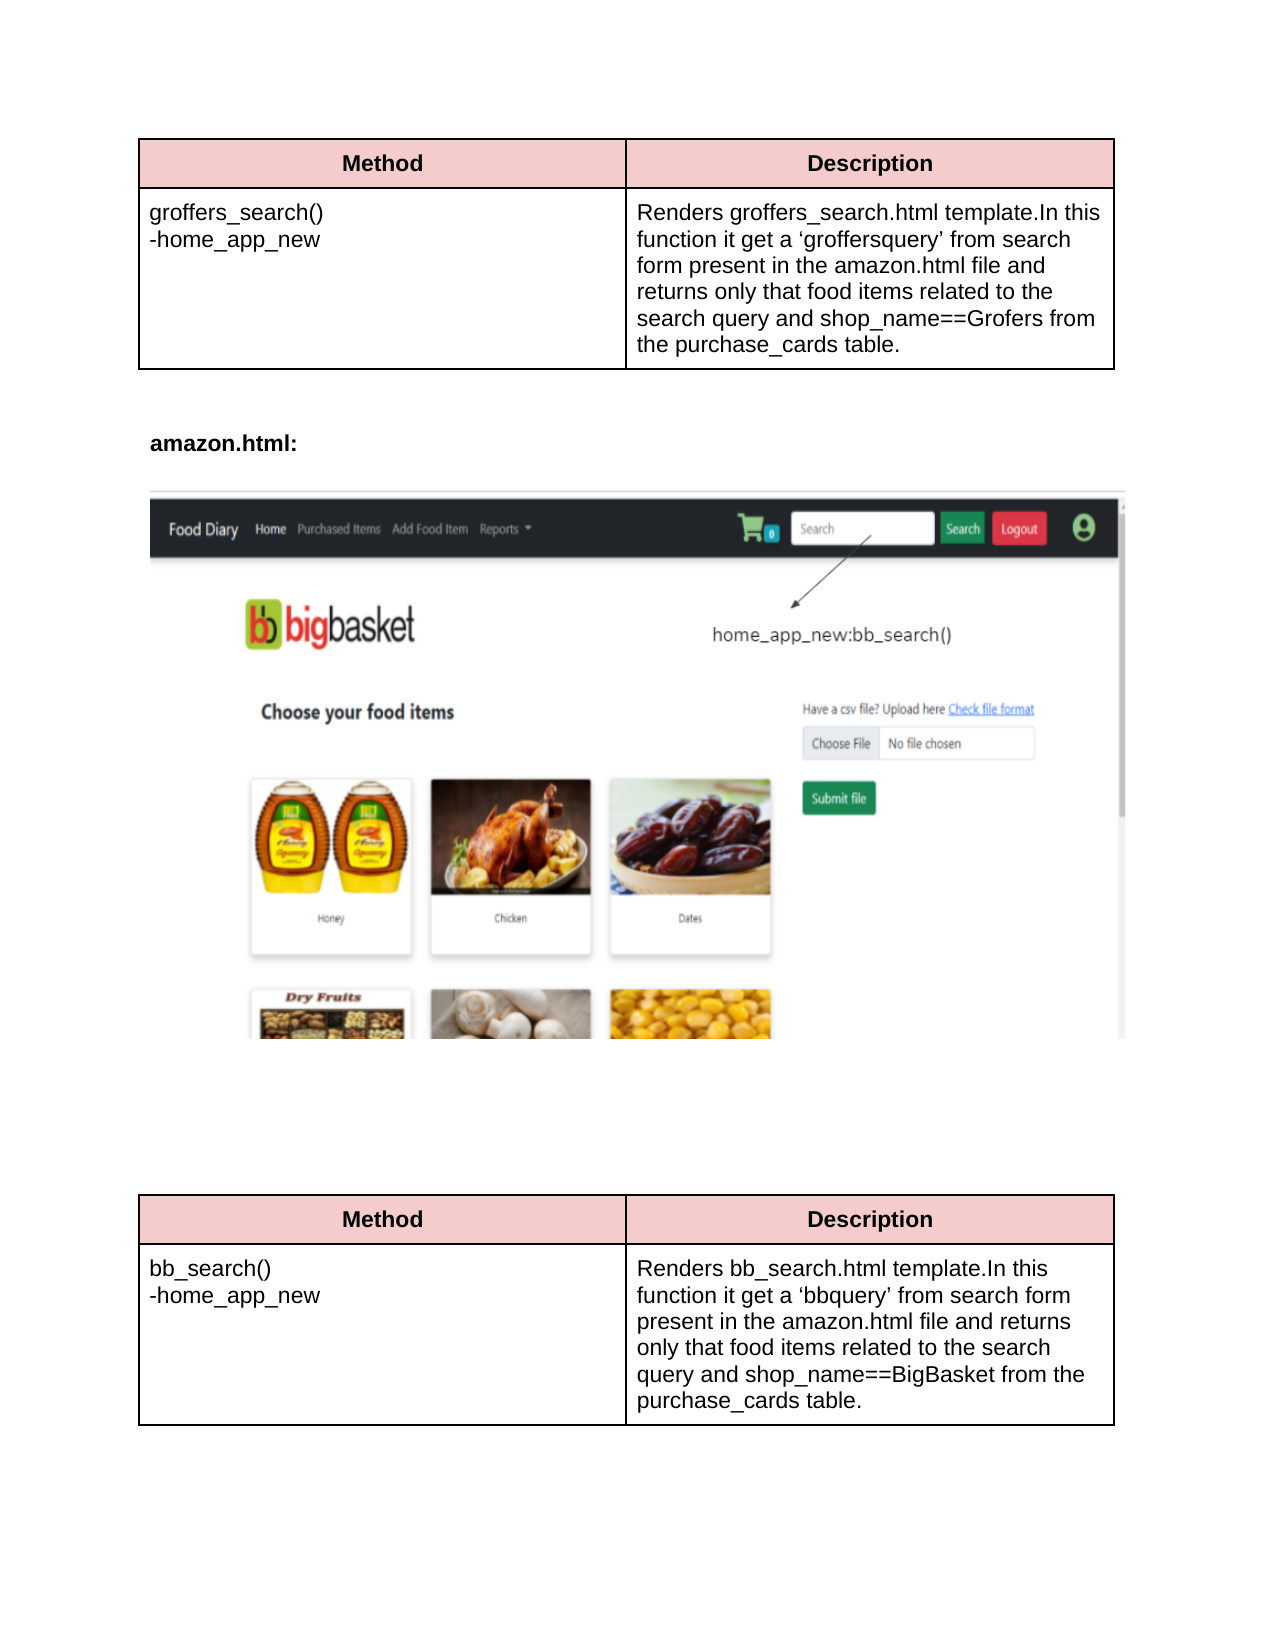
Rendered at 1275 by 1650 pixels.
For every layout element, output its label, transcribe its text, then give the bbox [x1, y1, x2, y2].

table_cell bb_search() -home_app_new [140, 1245, 625, 1424]
table_cell Renders bb_search.html template.In this function it get a ‘bbquery’ from search form present in the amazon.html file and returns only that food items related to the search query and shop_name==BigBasket from the purchase_cards table. [627, 1245, 1113, 1424]
table_header Method [140, 140, 625, 187]
table_cell Renders groffers_search.html template.In this function it get a ‘groffersquery’ from search form present in the amazon.html file and returns only that food items related to the search query and shop_name==Grofers from the purchase_cards table. [627, 189, 1113, 368]
text amazon.html: [150, 430, 1125, 457]
picture [150, 490, 1125, 1039]
table_header Method [140, 1196, 625, 1243]
table_cell groffers_search() -home_app_new [140, 189, 625, 368]
table_header Description [627, 1196, 1113, 1243]
table_header Description [627, 140, 1113, 187]
